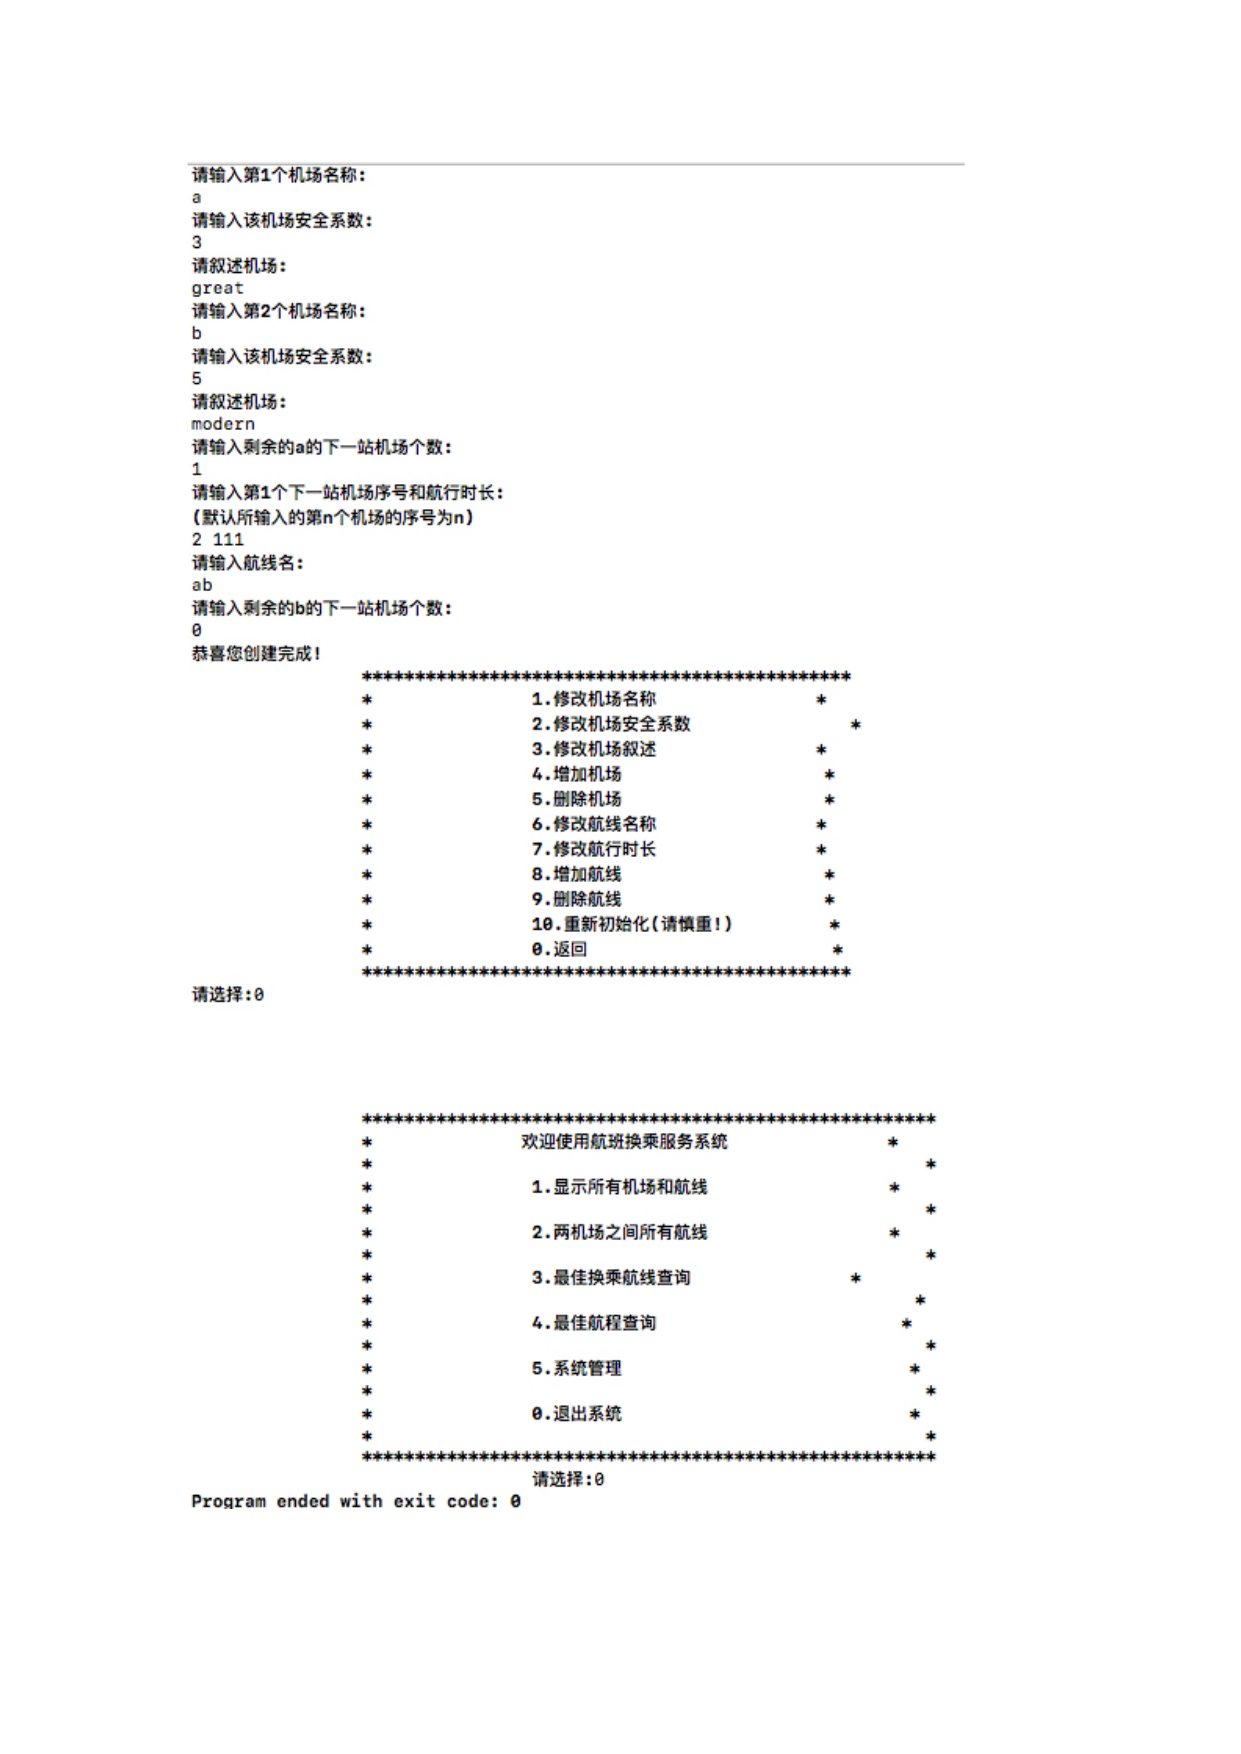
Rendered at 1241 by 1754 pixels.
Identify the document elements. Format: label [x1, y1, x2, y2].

picture [187, 162, 965, 1509]
